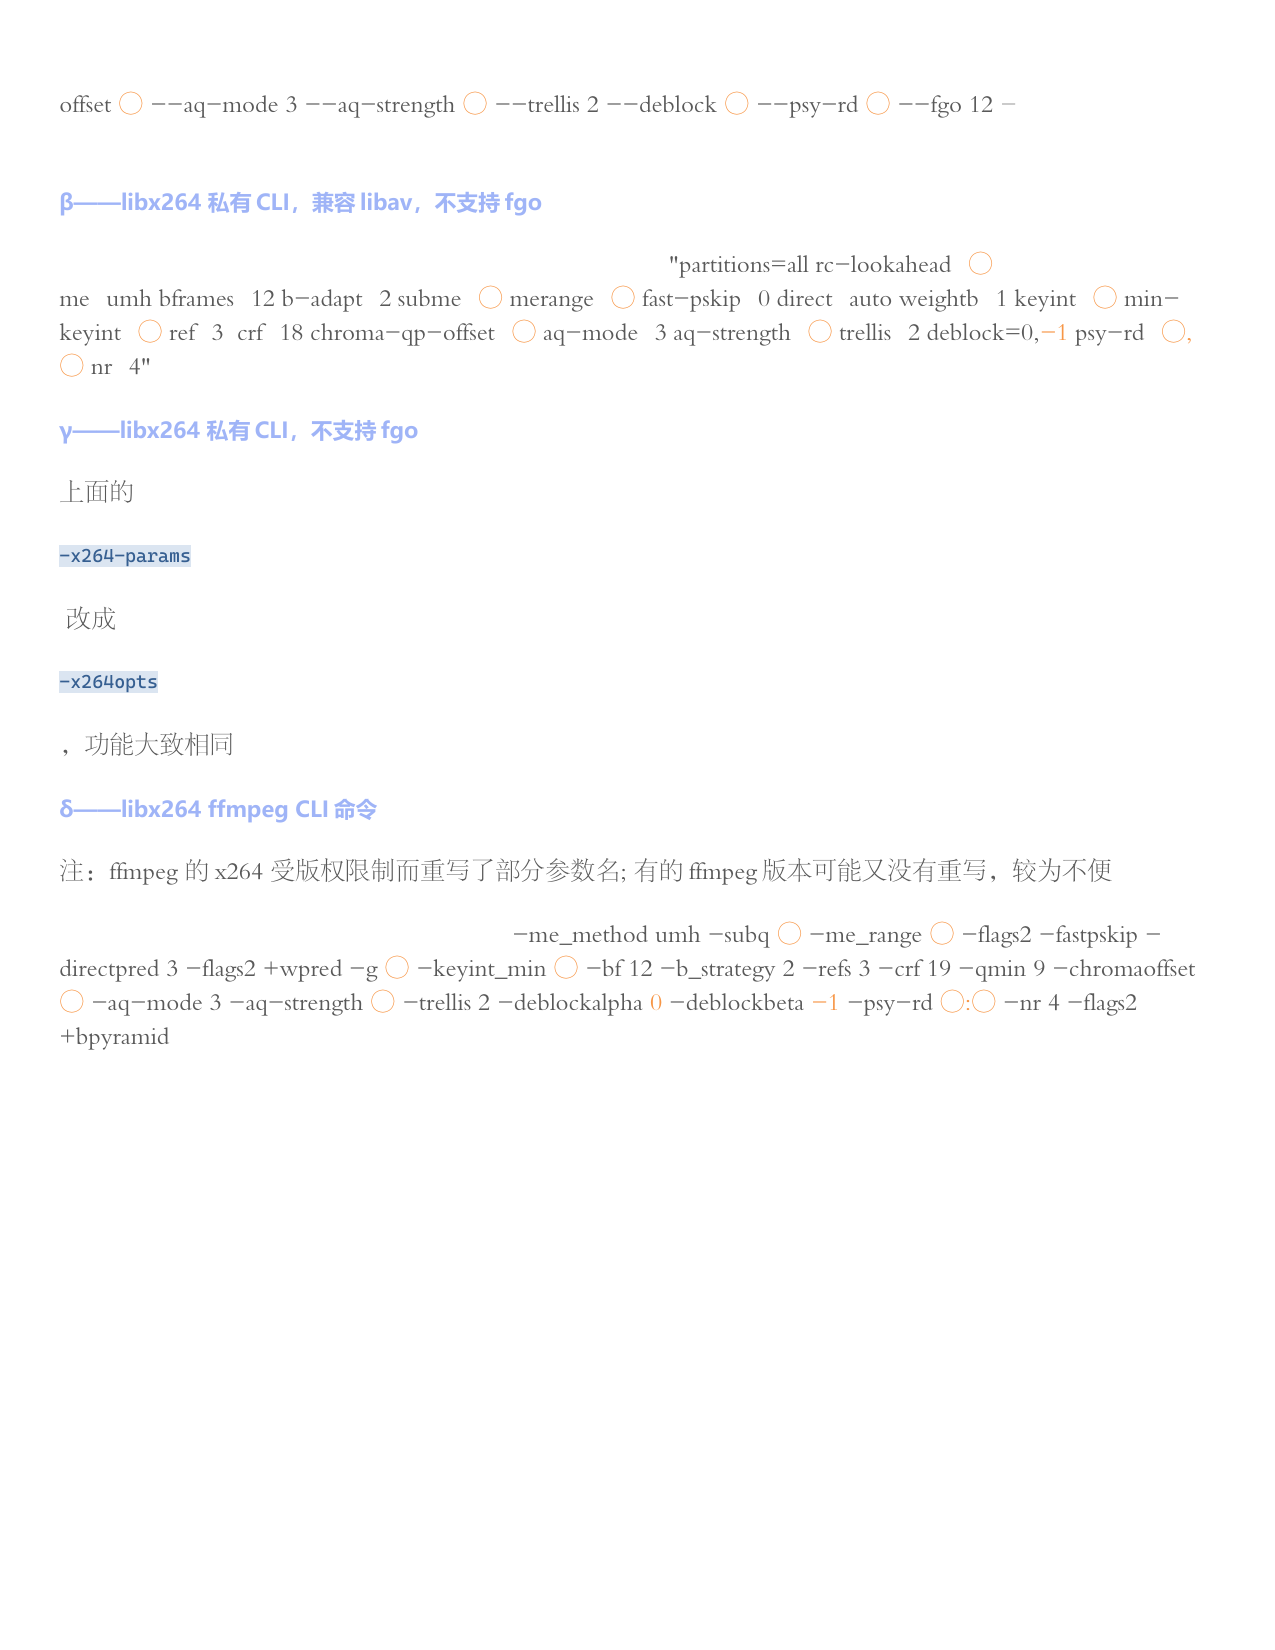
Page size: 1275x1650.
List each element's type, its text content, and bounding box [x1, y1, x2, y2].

text γ——libx264 私有CLI，不支持fgo [59, 413, 1216, 447]
text ，功能大致相同 [59, 728, 1216, 762]
text ffmpeg.exe-y -i ".\导入.mp4" -c:v libx264 -x264-params "partitions=all:rc-lookahead=〇: me=umh:bframes=12:b-adapt=2:subme=〇:merange=〇:fast-pskip=0:direct=auto:weightb=1:keyint=〇:min-keyint=〇:ref=3: crf=18:chroma-qp-offset=〇:aq-mode=3:aq-strength=〇:trellis=2:deblock=0,-1:psy-rd=〇,〇:nr=4" -fps_mode passthrough -c:a copy ".\输出.mp4" [59, 248, 1216, 383]
text -x264opts [59, 665, 1216, 699]
text δ——libx264 ffmpeg CLI命令 [59, 791, 1216, 825]
text 上面的 [59, 476, 1216, 510]
text ffmpeg.exe-y -i ".\导入.mp4" -c:v libx264 -me_method umh -subq 〇 -me_range 〇 -flags2 -fastpskip -directpred 3 -flags2 +wpred -g 〇 -keyint_min 〇 -bf 12 -b_strategy 2 -refs 3 -crf 19 -qmin 9 -chromaoffset 〇 -aq-mode 3 -aq-strength 〇 -trellis 2 -deblockalpha 0 -deblockbeta -1 -psy-rd 〇:〇 -nr 4 -flags2 +bpyramid -fps_mode passthrough -c:a copy ".\输出.mp4" [59, 918, 1216, 1053]
text -x264-params [59, 539, 1216, 573]
text 注：ffmpeg 的x264 受版权限制而重写了部分参数名; 有的ffmpeg版本可能又没有重写，较为不便 [59, 854, 1216, 888]
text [59, 87, 1216, 155]
text 改成 [59, 602, 1216, 636]
text β——libx264 私有CLI，兼容libav，不支持fgo [59, 184, 1216, 218]
